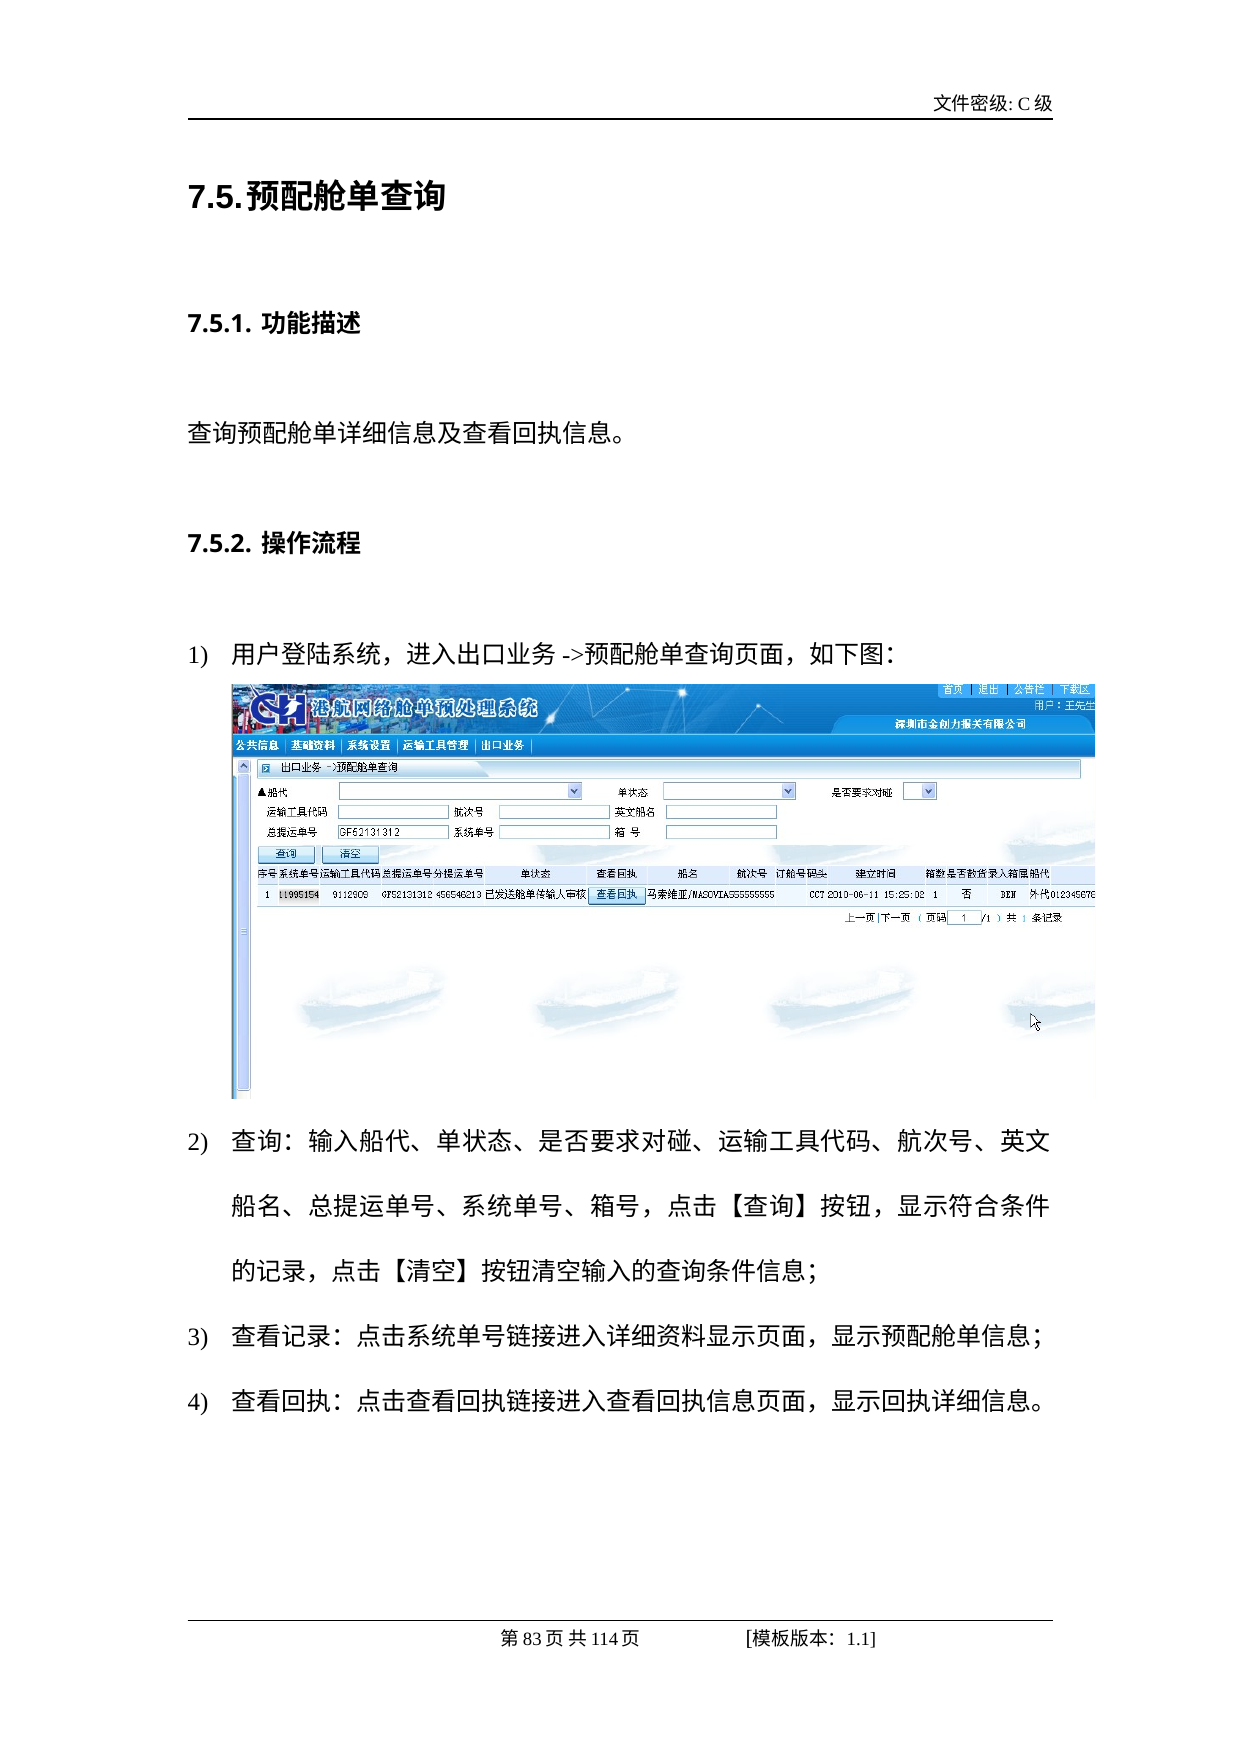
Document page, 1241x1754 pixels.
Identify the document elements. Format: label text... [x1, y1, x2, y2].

text 查询预配舱单详细信息及查看回执信息。 [187, 399, 1053, 464]
subtitle 功能描述 [187, 289, 1053, 354]
picture [231, 684, 1096, 1099]
list 用户登陆系统，进入出口业务 ->预配舱单查询页面，如下图： [187, 620, 1053, 685]
list 查看回执：点击查看回执链接进入查看回执信息页面，显示回执详细信息。 [187, 1367, 1053, 1432]
subtitle 操作流程 [187, 509, 1053, 574]
subtitle 预配舱单查询 [187, 162, 1053, 227]
list 查询：输入船代、单状态、是否要求对碰、运输工具代码、航次号、英文船名、总提运单号、系统单号、箱号，点击【查询】按钮，显示符合条件的记录，点击【清空】按钮清空输入的查询条件信息； [187, 1107, 1053, 1302]
list 查看记录：点击系统单号链接进入详细资料显示页面，显示预配舱单信息； [187, 1302, 1053, 1367]
